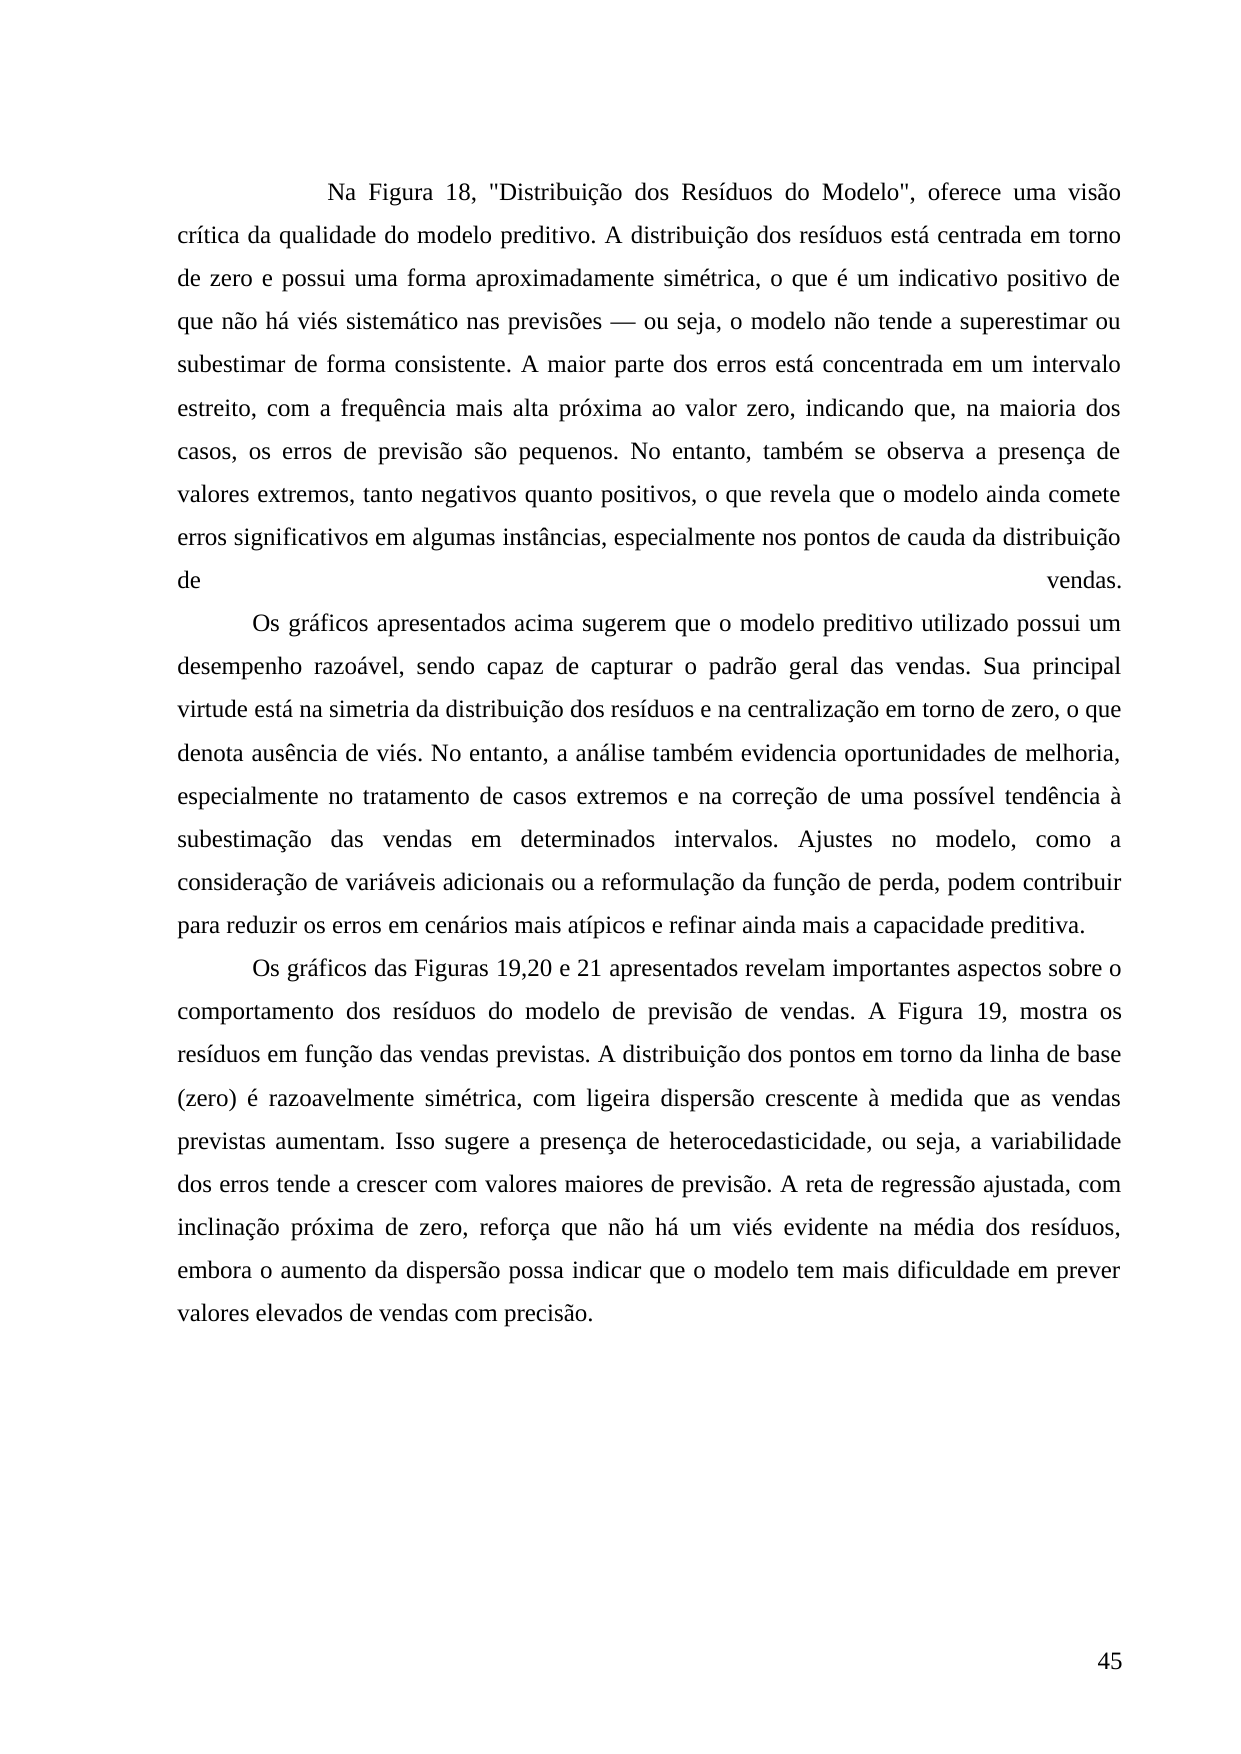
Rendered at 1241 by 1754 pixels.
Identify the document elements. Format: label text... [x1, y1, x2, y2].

text Os gráficos das Figuras 19,20 e 21 apresentados revelam importantes aspectos sobre o comportamento dos resíduos do modelo de previsão de vendas. A Figura 19, mostra os resíduos em função das vendas previstas. A distribuição dos pontos em torno da linha de base (zero) é razoavelmente simétrica, com ligeira dispersão crescente à medida que as vendas previstas aumentam. Isso sugere a presença de heterocedasticidade, ou seja, a variabilidade dos erros tende a crescer com valores maiores de previsão. A reta de regressão ajustada, com inclinação próxima de zero, reforça que não há um viés evidente na média dos resíduos, embora o aumento da dispersão possa indicar que o modelo tem mais dificuldade em prever valores elevados de vendas com precisão. [177, 953, 1122, 1327]
text Na Figura 18, "Distribuição dos Resíduos do Modelo", oferece uma visão crítica da qualidade do modelo preditivo. A distribuição dos resíduos está centrada em torno de zero e possui uma forma aproximadamente simétrica, o que é um indicativo positivo de que não há viés sistemático nas previsões — ou seja, o modelo não tende a superestimar ou subestimar de forma consistente. A maior parte dos erros está concentrada em um intervalo estreito, com a frequência mais alta próxima ao valor zero, indicando que, na maioria dos casos, os erros de previsão são pequenos. No entanto, também se observa a presença de valores extremos, tanto negativos quanto positivos, o que revela que o modelo ainda comete erros significativos em algumas instâncias, especialmente nos pontos de cauda da distribuição de vendas. Os gráficos apresentados acima sugerem que o modelo preditivo utilizado possui um desempenho razoável, sendo capaz de capturar o padrão geral das vendas. Sua principal virtude está na simetria da distribuição dos resíduos e na centralização em torno de zero, o que denota ausência de viés. No entanto, a análise também evidencia oportunidades de melhoria, especialmente no tratamento de casos extremos e na correção de uma possível tendência à subestimação das vendas em determinados intervalos. Ajustes no modelo, como a consideração de variáveis adicionais ou a reformulação da função de perda, podem contribuir para reduzir os erros em cenários mais atípicos e refinar ainda mais a capacidade preditiva. [177, 177, 1122, 939]
